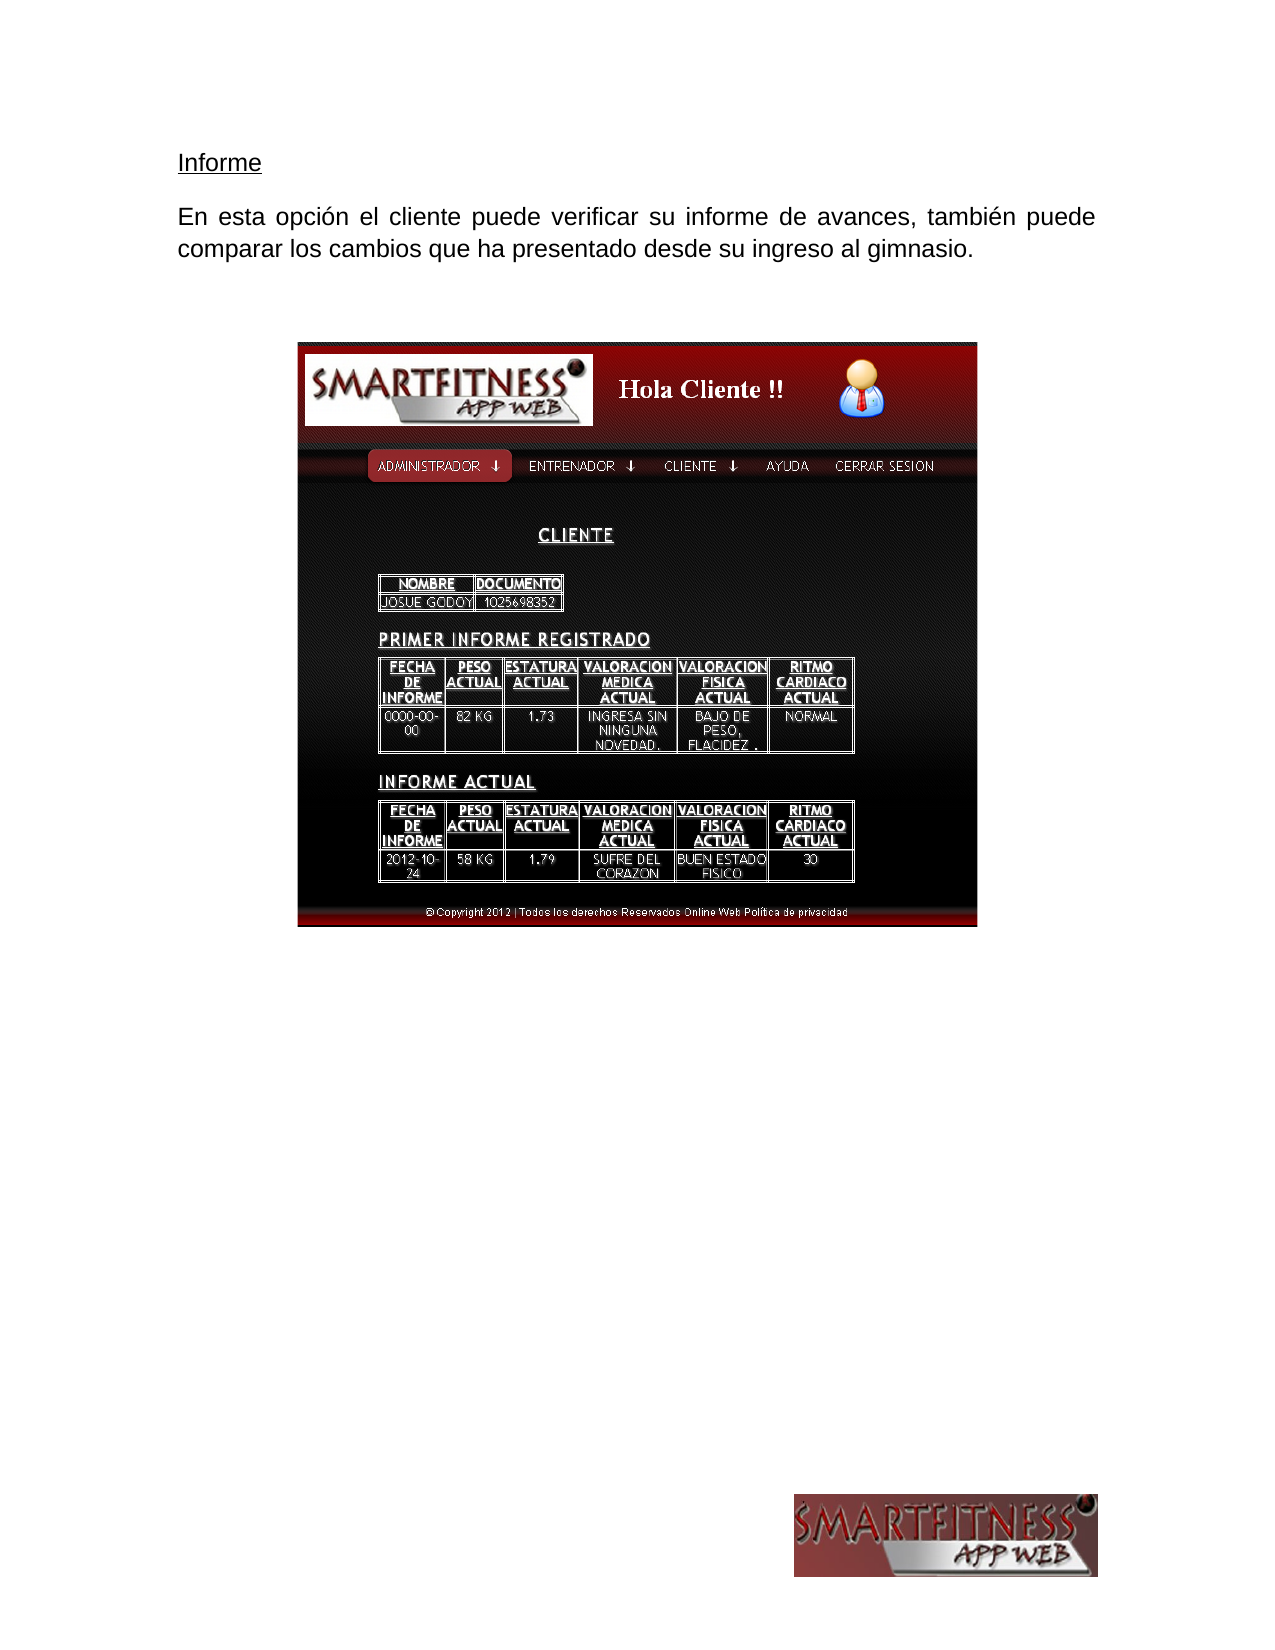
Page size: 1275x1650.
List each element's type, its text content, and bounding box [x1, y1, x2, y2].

text Informe [177, 148, 1098, 176]
text En esta opción el cliente puede verificar su informe de avances, también puede comparar los cambios que ha presentado desde su ingreso al gimnasio. [177, 201, 1098, 263]
picture [297, 342, 978, 927]
picture [794, 1494, 1098, 1577]
